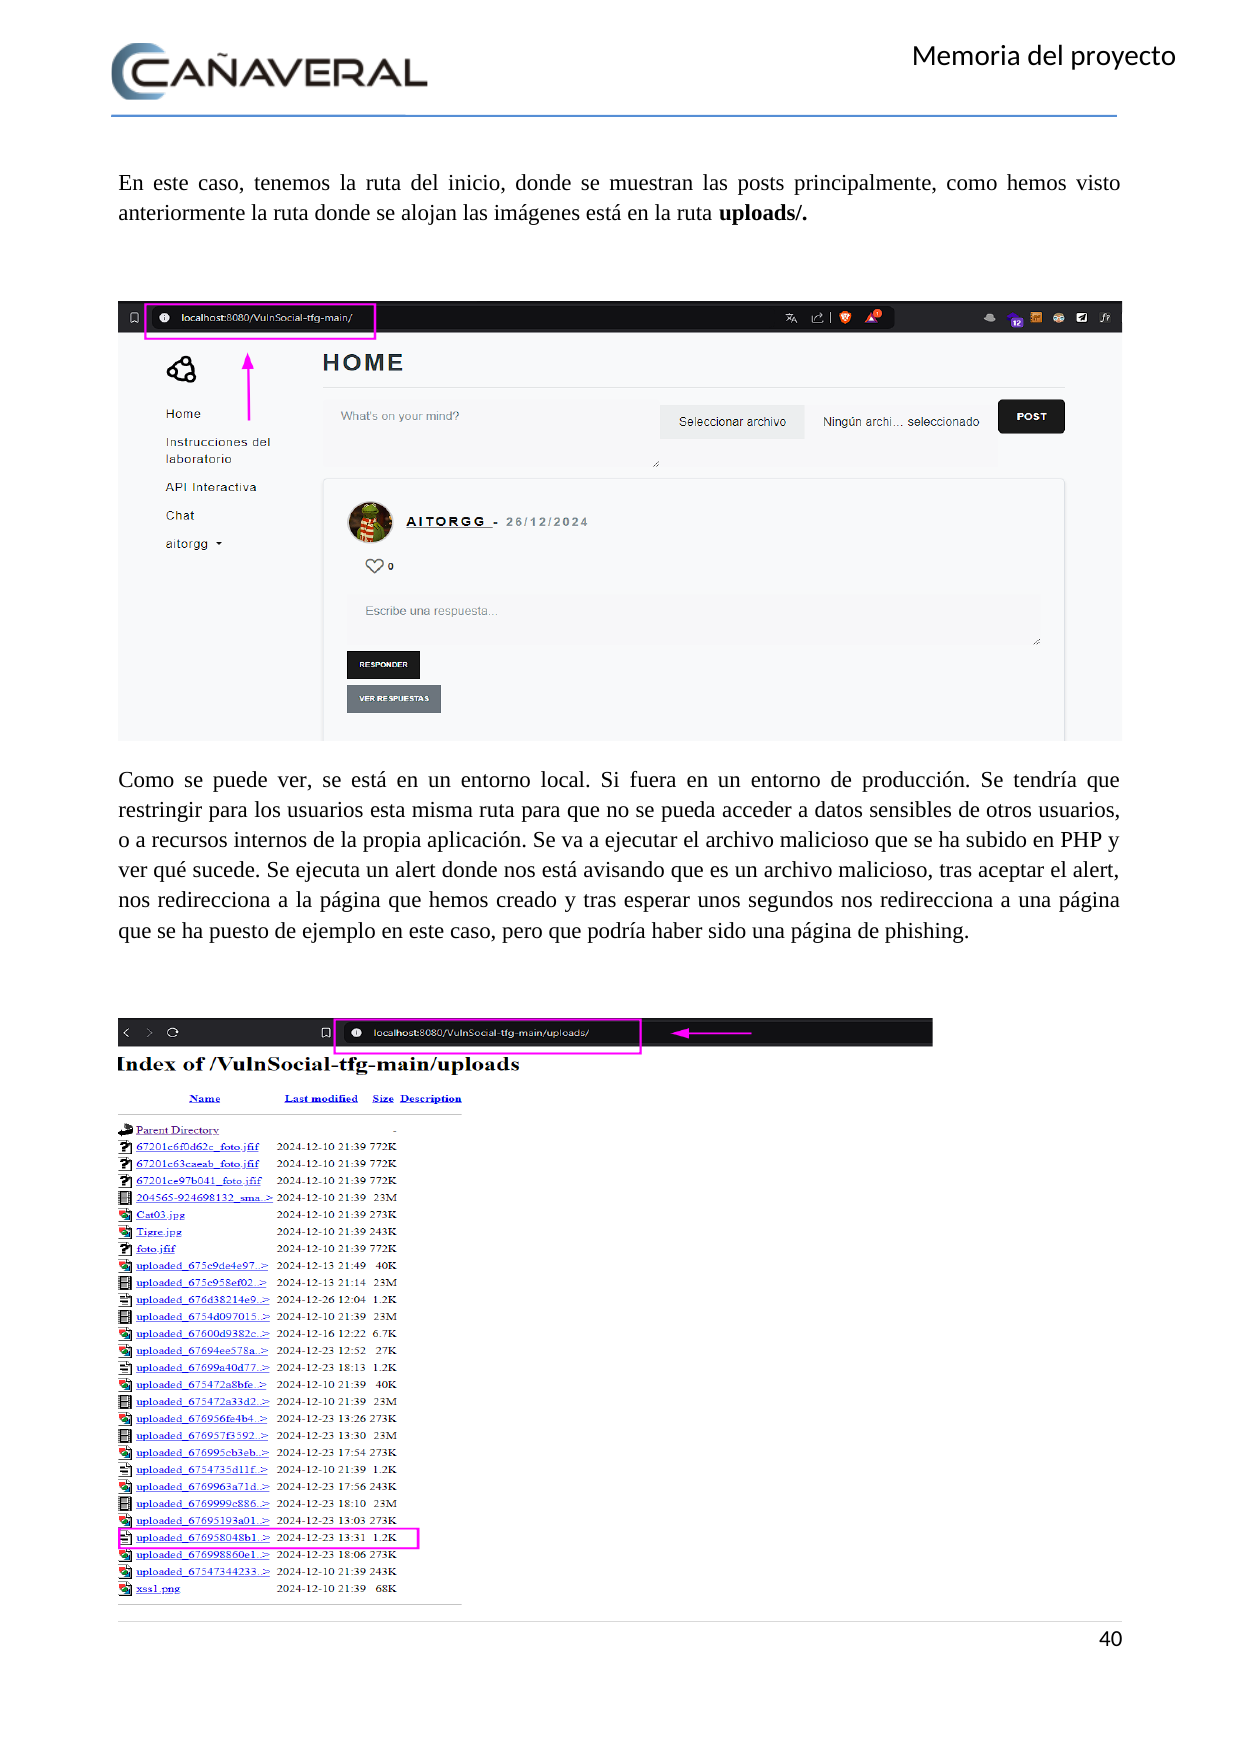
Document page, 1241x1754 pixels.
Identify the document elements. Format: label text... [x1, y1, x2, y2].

picture [118, 301, 1123, 741]
text Como se puede ver, se está en un entorno local. Si fuera en un entorno de producción. Se tendría que restringir para los usuarios esta misma ruta para que no se pueda acceder a datos sensibles de otros usuarios, o a recursos internos de la propia aplicación. Se va a ejecutar el archivo malicioso que se ha subido en PHP y ver qué sucede. Se ejecuta un alert donde nos está avisando que es un archivo malicioso, tras aceptar el alert, nos redirecciona a la página que hemos creado y tras esperar unos segundos nos redirecciona a una página que se ha puesto de ejemplo en este caso, pero que podría haber sido una página de phishing. [118, 766, 1122, 943]
picture [111, 43, 427, 99]
picture [118, 1018, 933, 1610]
text En este caso, tenemos la ruta del inicio, donde se muestran las posts principalmente, como hemos visto anteriormente la ruta donde se alojan las imágenes está en la ruta uploads/. [118, 169, 1122, 226]
